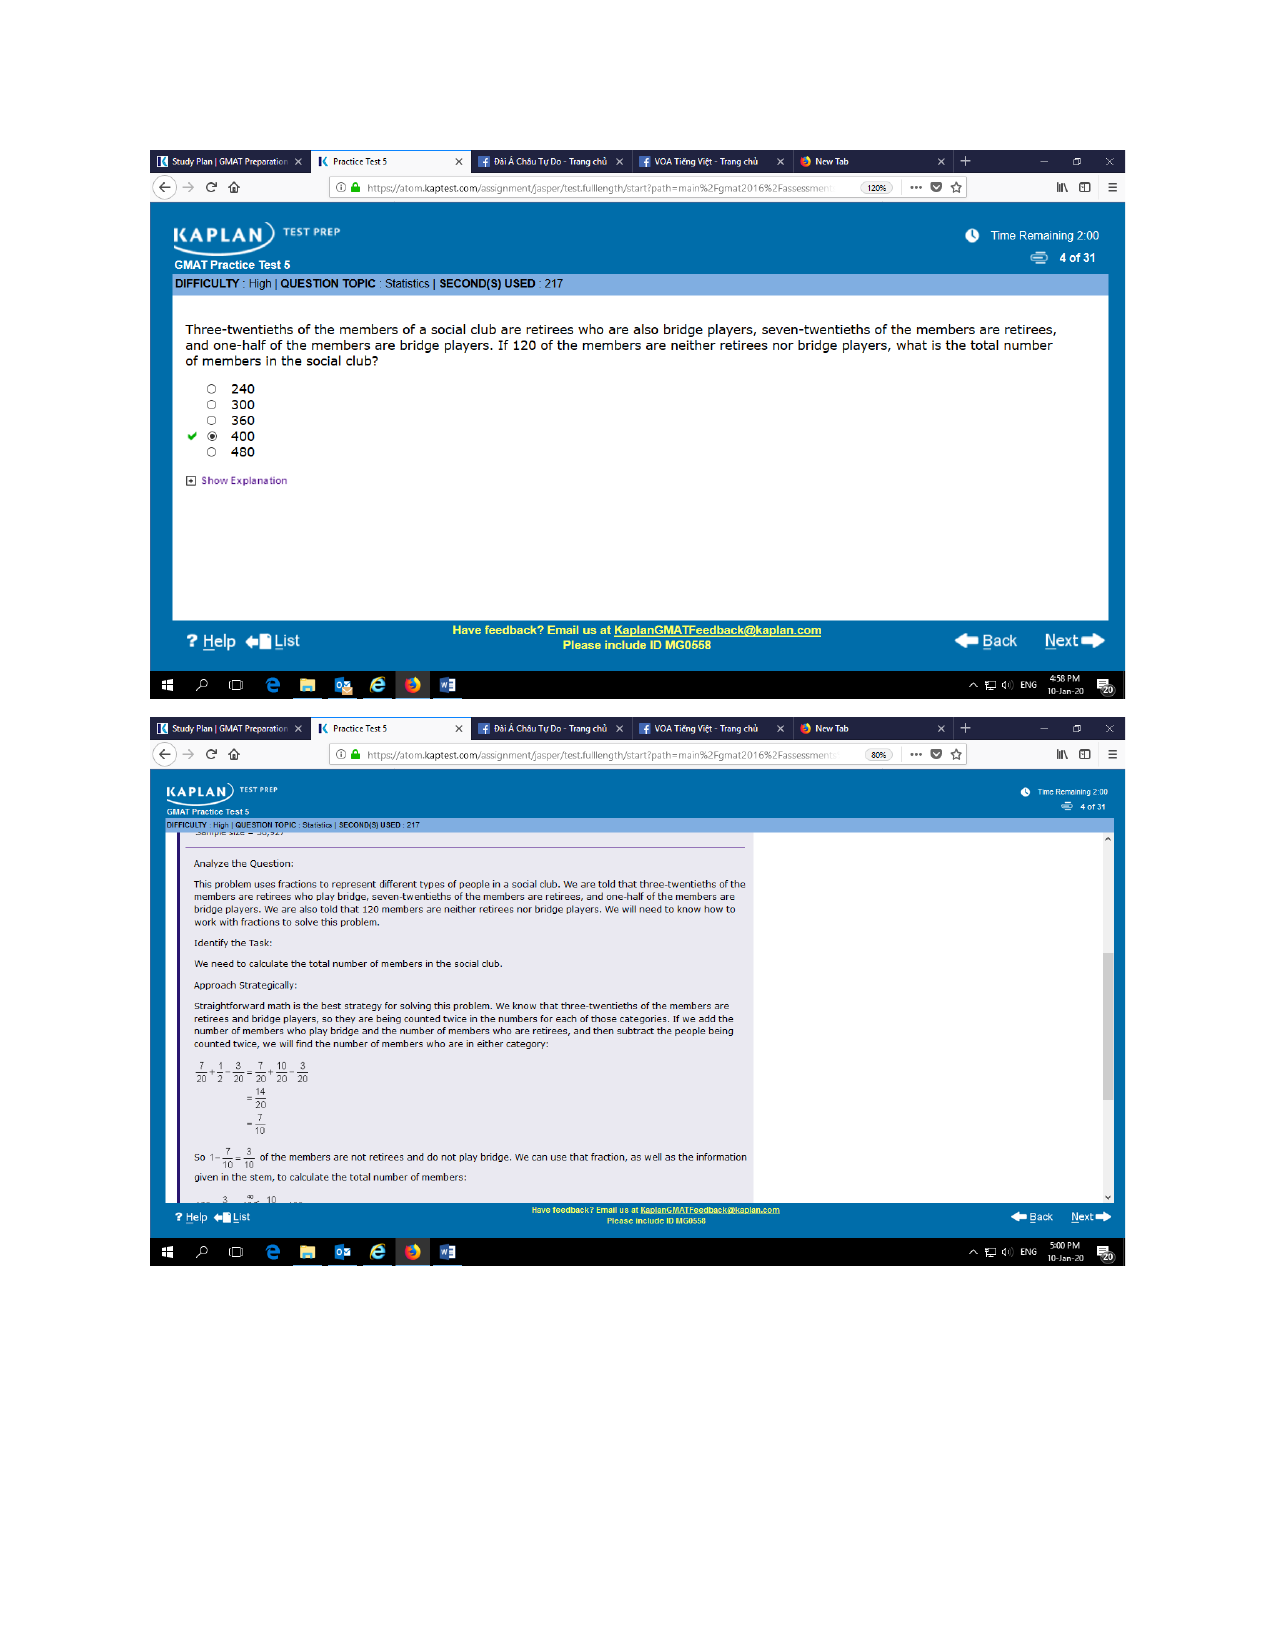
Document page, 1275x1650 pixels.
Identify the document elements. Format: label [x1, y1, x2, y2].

picture [150, 717, 1125, 1266]
picture [150, 150, 1125, 699]
